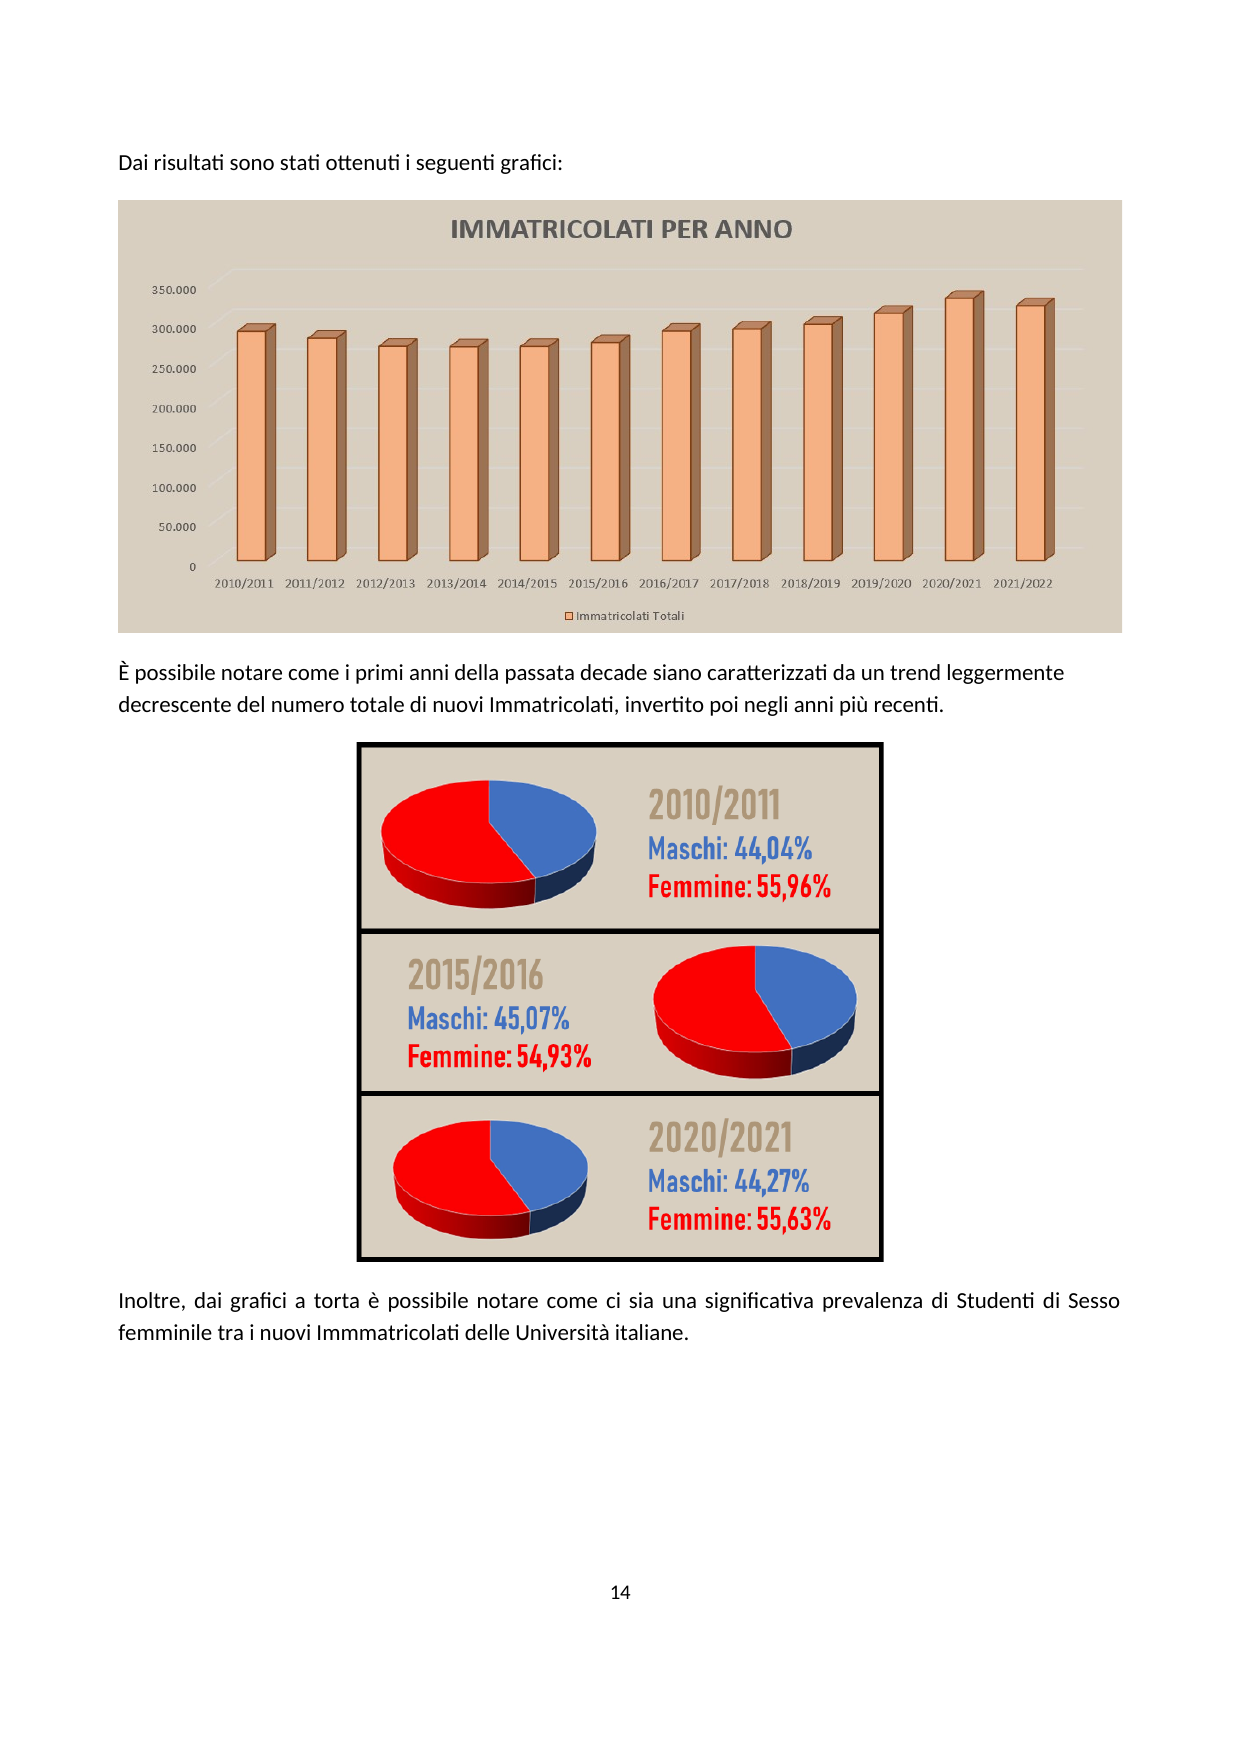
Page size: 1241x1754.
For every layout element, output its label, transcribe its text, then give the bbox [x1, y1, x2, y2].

text Dai risultati sono stati ottenuti i seguenti grafici: [118, 148, 1122, 176]
picture [118, 200, 1123, 633]
picture [356, 742, 884, 1262]
text Inoltre, dai grafici a torta è possibile notare come ci sia una significativa prevalenza di Studenti di Sesso femminile tra i nuovi Immmatricolati delle Università italiane. [118, 1286, 1122, 1346]
text È possibile notare come i primi anni della passata decade siano caratterizzati da un trend leggermente decrescente del numero totale di nuovi Immatricolati, invertito poi negli anni più recenti. [118, 658, 1122, 718]
